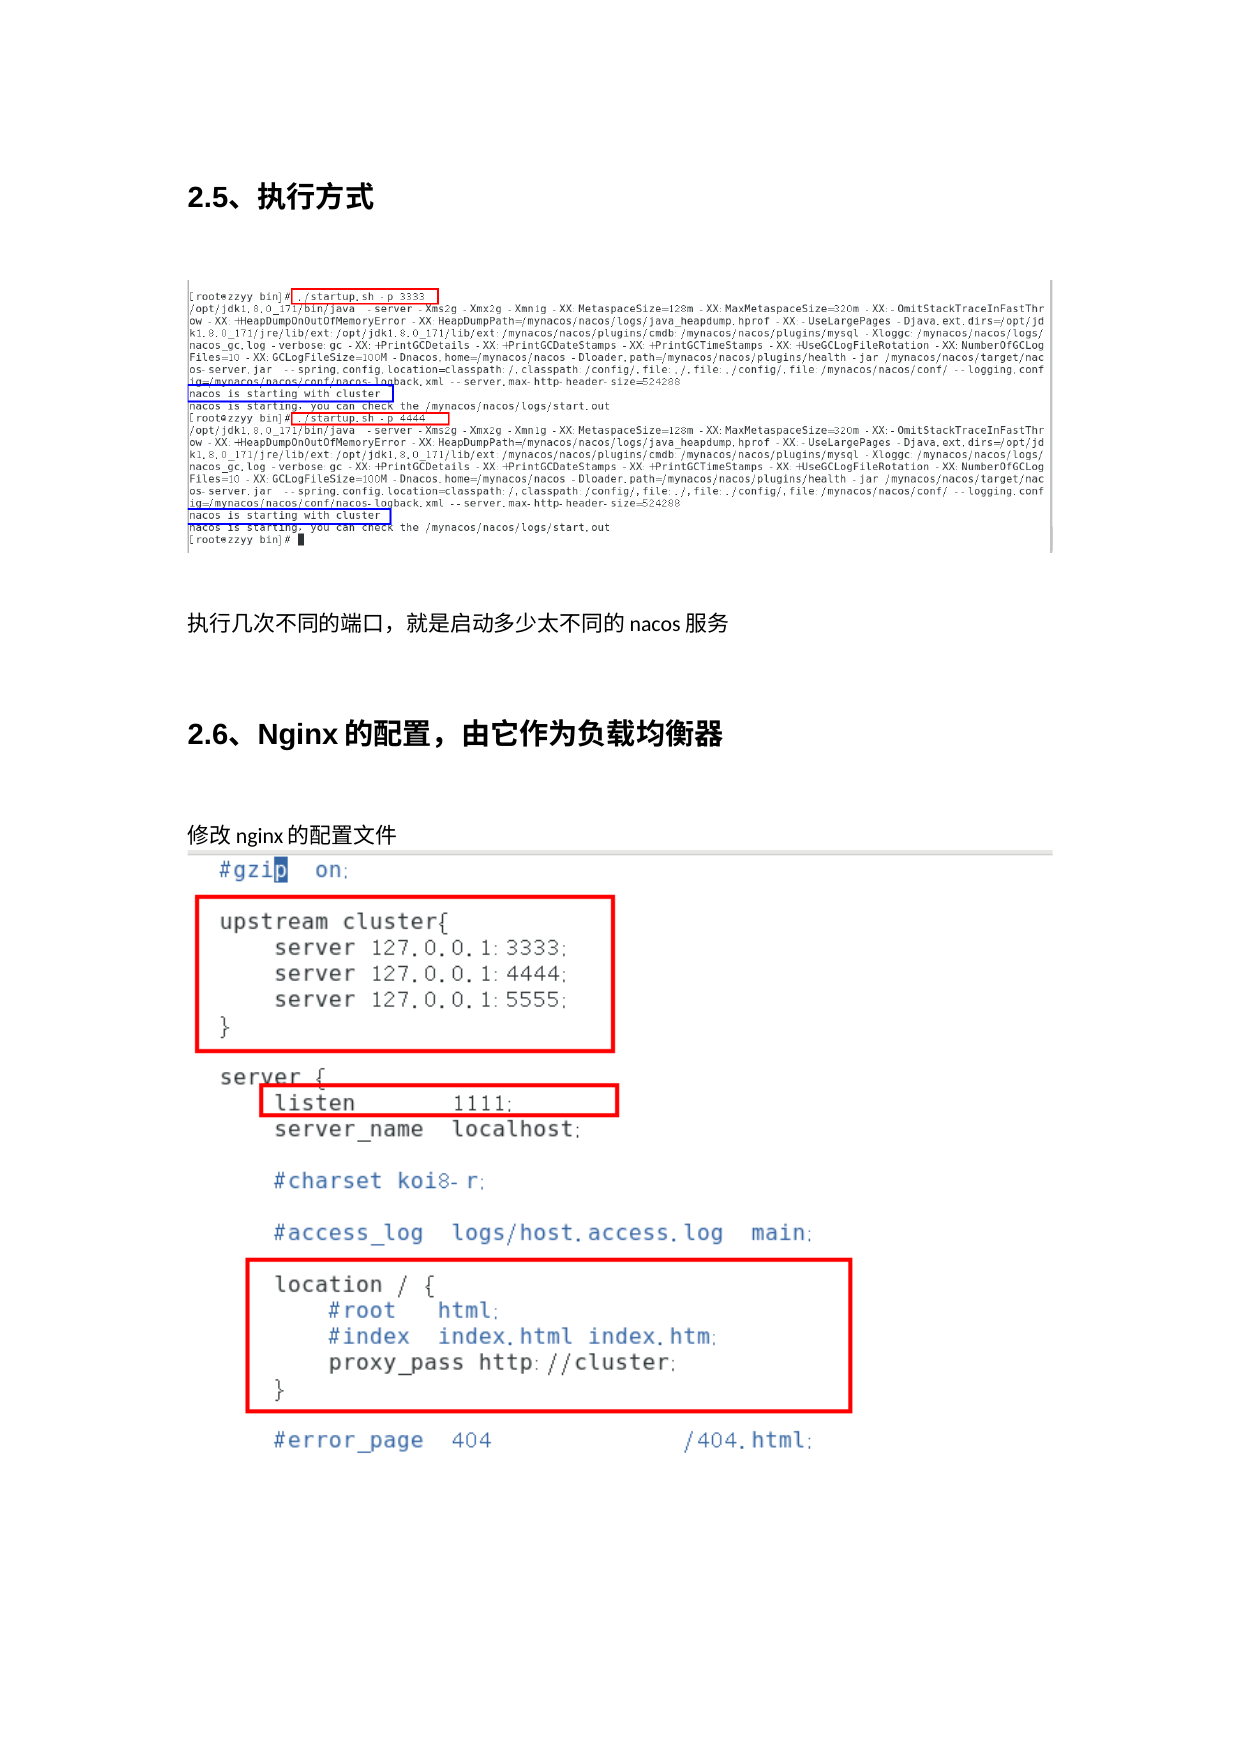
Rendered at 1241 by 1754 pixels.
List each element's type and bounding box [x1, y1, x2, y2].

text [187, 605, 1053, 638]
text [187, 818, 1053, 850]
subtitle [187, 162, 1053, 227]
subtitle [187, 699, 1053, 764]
picture [187, 850, 1053, 1479]
picture [187, 280, 1053, 553]
